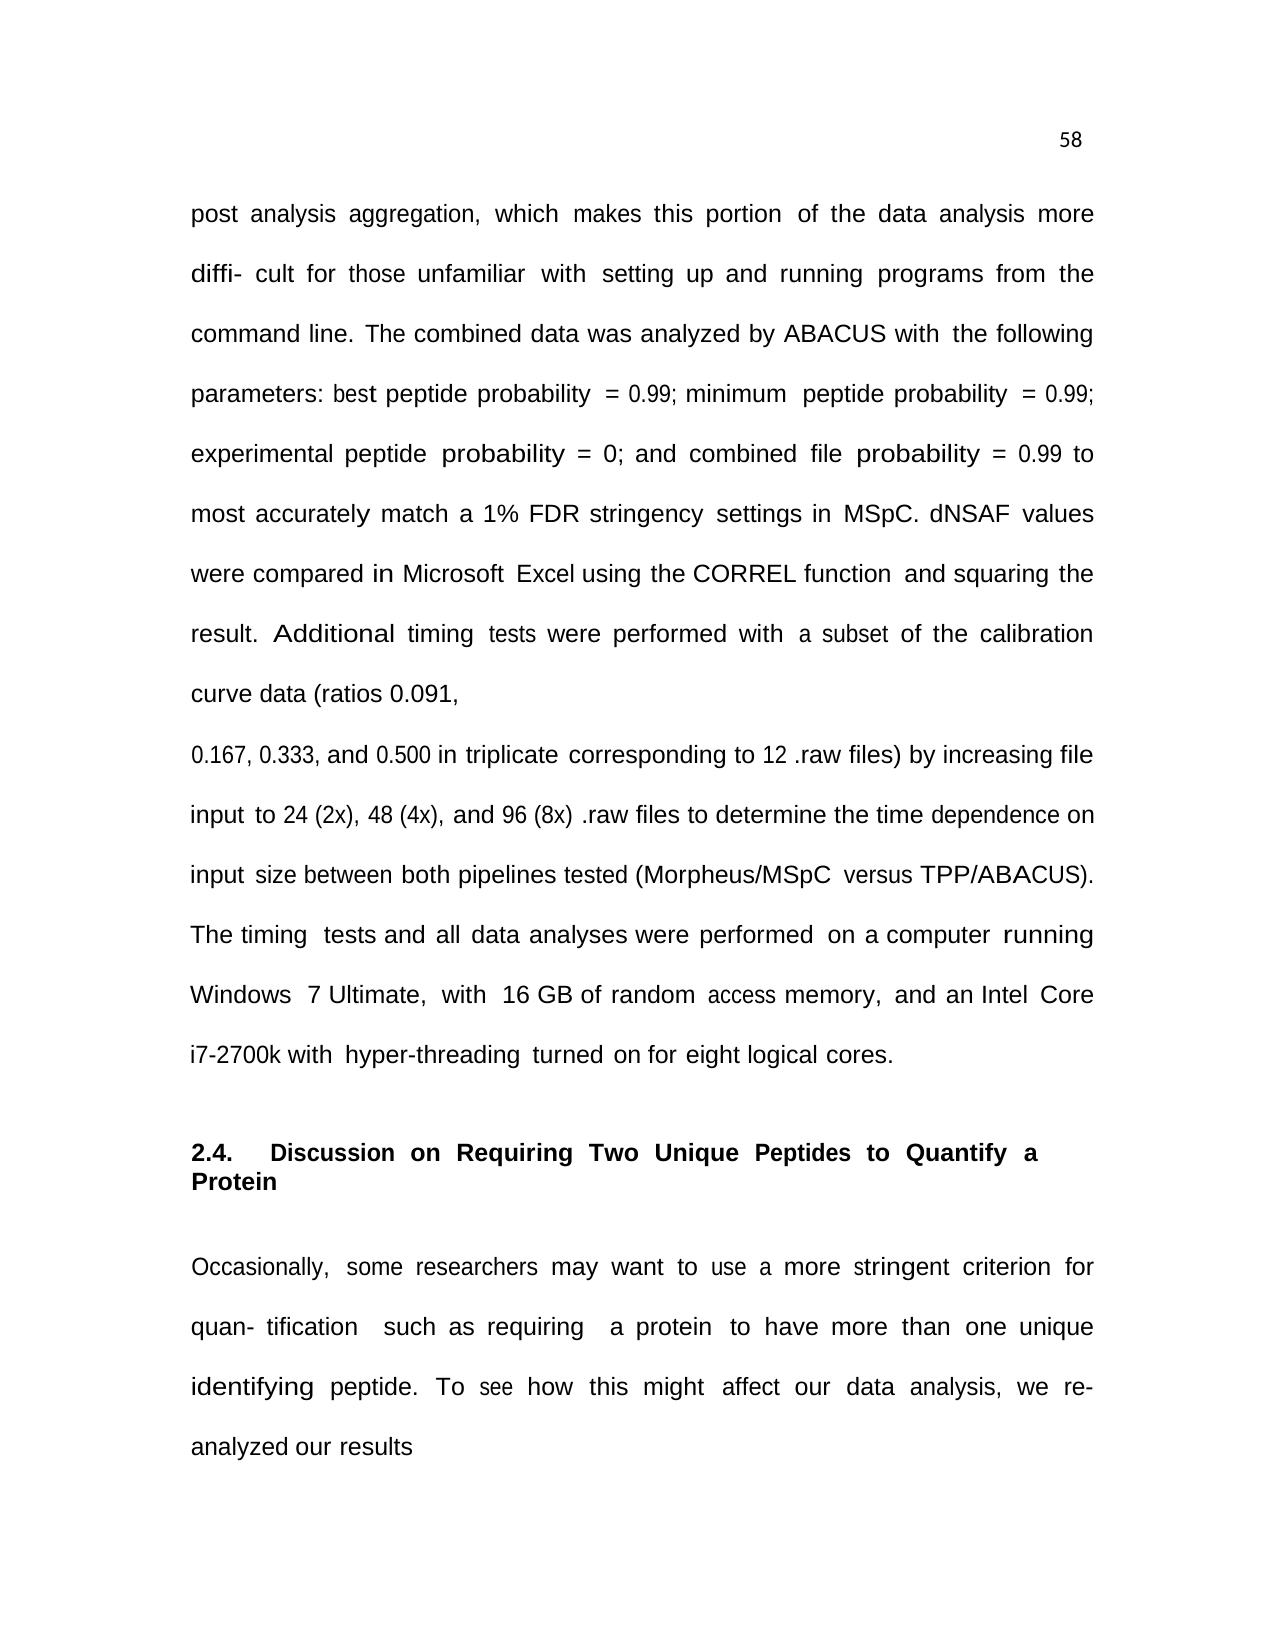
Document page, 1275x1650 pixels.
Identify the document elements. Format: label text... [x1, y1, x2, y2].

text post analysis aggregation, which makes this portion of the data analysis more diffi- cult for those unfamiliar with setting up and running programs from the command line. The combined data was analyzed by ABACUS with the following parameters: best peptide probability = 0.99; minimum peptide probability = 0.99; experimental peptide probability = 0; and combined file probability = 0.99 to most accurately match a 1% FDR stringency settings in MSpC. dNSAF values were compared in Microsoft Excel using the CORREL function and squaring the result. Additional timing tests were performed with a subset of the calibration curve data (ratios 0.091, [191, 199, 1094, 707]
text Occasionally, some researchers may want to use a more stringent criterion for quan- tification such as requiring a protein to have more than one unique identifying peptide. To see how this might affect our data analysis, we re-analyzed our results [191, 1252, 1094, 1460]
text 0.167, 0.333, and 0.500 in triplicate corresponding to 12 .raw files) by increasing file input to 24 (2x), 48 (4x), and 96 (8x) .raw files to determine the time dependence on input size between both pipelines tested (Morpheus/MSpC versus TPP/ABACUS). The timing tests and all data analyses were performed on a computer running Windows 7 Ultimate, with 16 GB of random access memory, and an Intel Core i7-2700k with hyper-threading turned on for eight logical cores. [190, 739, 1094, 1068]
text 2.4. Discussion on Requiring Two Unique Peptides to Quantify a Protein [191, 1138, 1038, 1196]
